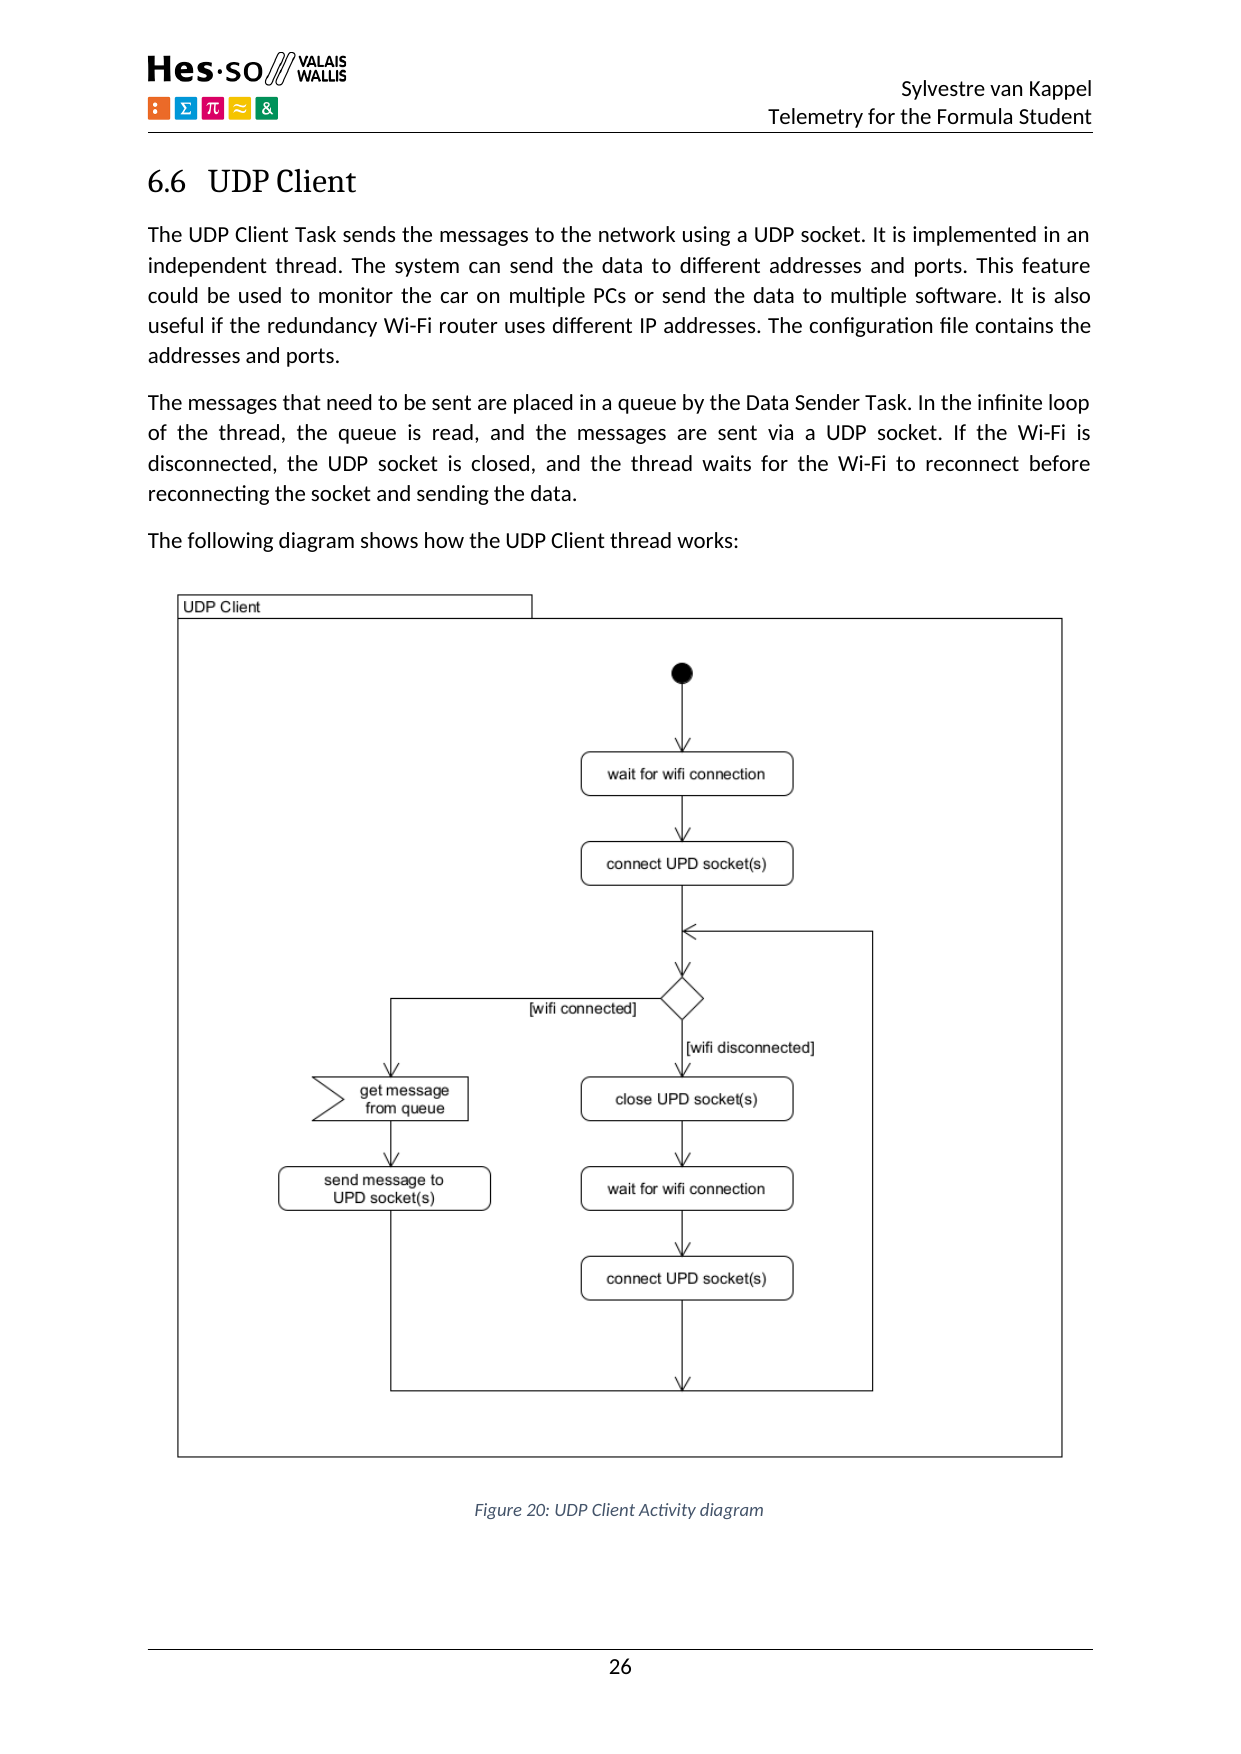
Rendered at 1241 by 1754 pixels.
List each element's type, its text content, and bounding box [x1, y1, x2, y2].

picture [155, 572, 1085, 1480]
text The following diagram shows how the UDP Client thread works: [148, 526, 1093, 554]
text The UDP Client Task sends the messages to the network using a UDP socket. It is implemented in an independent thread. The system can send the data to different addresses and ports. This feature could be used to monitor the car on multiple PCs or send the data to multiple software. It is also useful if the redundancy Wi-Fi router uses different IP addresses. The configuration file contains the addresses and ports. [148, 221, 1093, 369]
text Figure 20: UDP Client Activity diagram [148, 1498, 1093, 1521]
picture [147, 52, 347, 120]
subtitle UDP Client [148, 163, 1093, 201]
text The messages that need to be sent are placed in a queue by the Data Sender Task. In the infinite loop of the thread, the queue is read, and the messages are sent via a UDP socket. If the Wi-Fi is disconnected, the UDP socket is closed, and the thread waits for the Wi-Fi to reconnect before reconnecting the socket and sending the data. [148, 388, 1093, 507]
